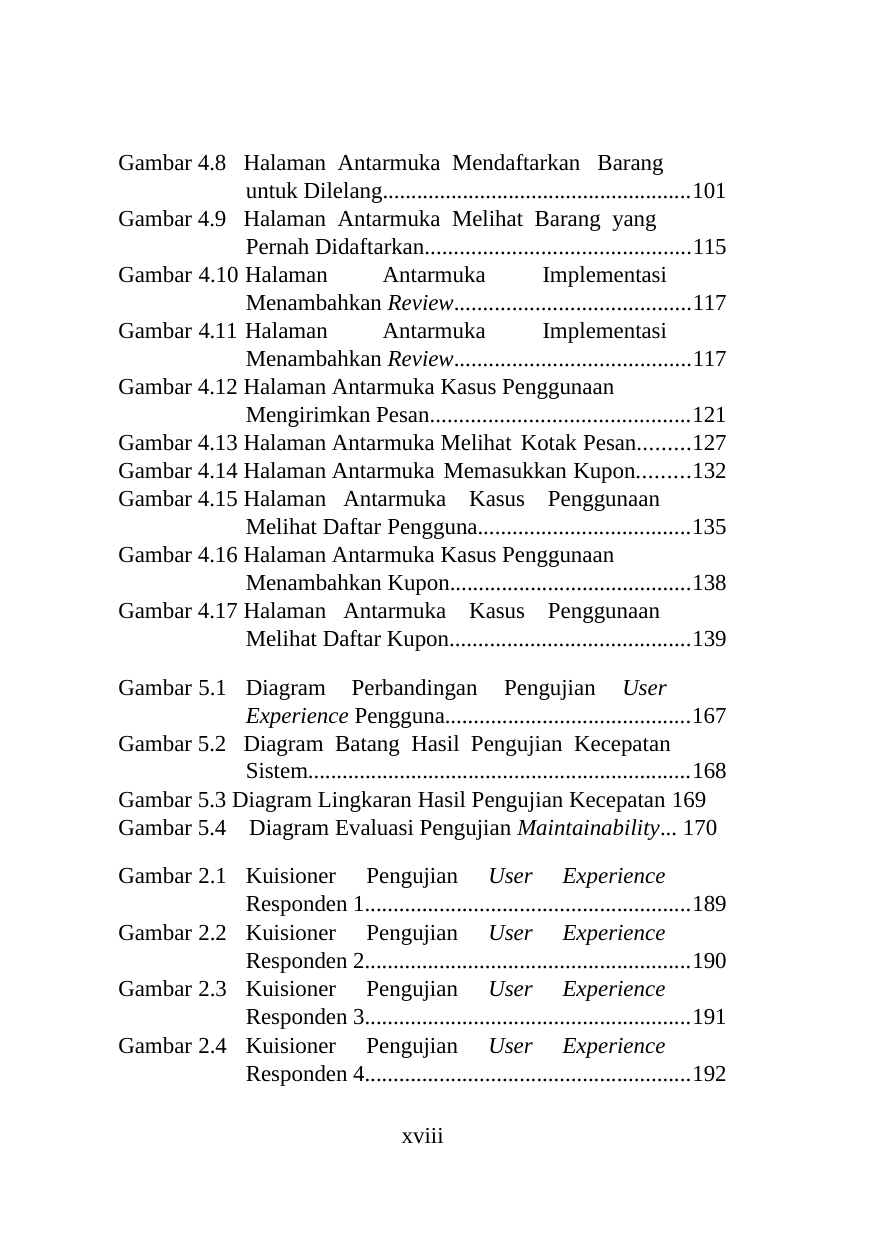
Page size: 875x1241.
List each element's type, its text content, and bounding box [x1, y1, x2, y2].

text Gambar 4.13 Halaman Antarmuka Melihat Kotak Pesan 127 [118, 429, 755, 455]
text Gambar 5.3 Diagram Lingkaran Hasil Pengujian Kecepatan 169 Gambar 5.4 Diagram Evaluasi Pengujian Maintainability... 170 [118, 786, 755, 840]
text Responden 4 192 [246, 1060, 755, 1086]
text Gambar 4.17 Halaman Antarmuka Kasus Penggunaan Melihat Daftar Kupon 139 [118, 597, 727, 651]
text xviii [135, 1122, 710, 1149]
text Gambar 4.15 Halaman Antarmuka Kasus Penggunaan Melihat Daftar Pengguna 135 [118, 485, 727, 539]
text Responden 2 190 [246, 947, 755, 973]
text Gambar 4.8 Halaman Antarmuka Mendaftarkan Barang [118, 148, 755, 175]
text Responden 3 191 [246, 1003, 755, 1030]
text Gambar 4.10 Halaman Antarmuka Implementasi Menambahkan Review 117 [118, 261, 727, 315]
text Gambar 4.11 Halaman Antarmuka Implementasi Menambahkan Review 117 [118, 317, 727, 371]
text Gambar 4.12 Halaman Antarmuka Kasus Penggunaan Mengirimkan Pesan 121 [118, 373, 727, 427]
text Gambar 5.2 Diagram Batang Hasil Pengujian Kecepatan Sistem 168 [118, 730, 727, 784]
text Gambar 2.3 Kuisioner Pengujian User Experience [118, 975, 755, 1002]
text Gambar 4.14 Halaman Antarmuka Memasukkan Kupon 132 [118, 457, 755, 483]
text Gambar 2.1 Kuisioner Pengujian User Experience [118, 862, 755, 889]
text Gambar 4.16 Halaman Antarmuka Kasus Penggunaan Menambahkan Kupon 138 [118, 541, 727, 595]
text Gambar 2.2 Kuisioner Pengujian User Experience [118, 919, 755, 945]
text untuk Dilelang 101 [246, 177, 755, 203]
text Responden 1 189 [246, 891, 755, 917]
text Gambar 4.9 Halaman Antarmuka Melihat Barang yang Pernah Didaftarkan 115 [118, 205, 727, 259]
text Gambar 2.4 Kuisioner Pengujian User Experience [118, 1032, 755, 1058]
text Gambar 5.1 Diagram Perbandingan Pengujian User Experience Pengguna 167 [118, 674, 727, 728]
